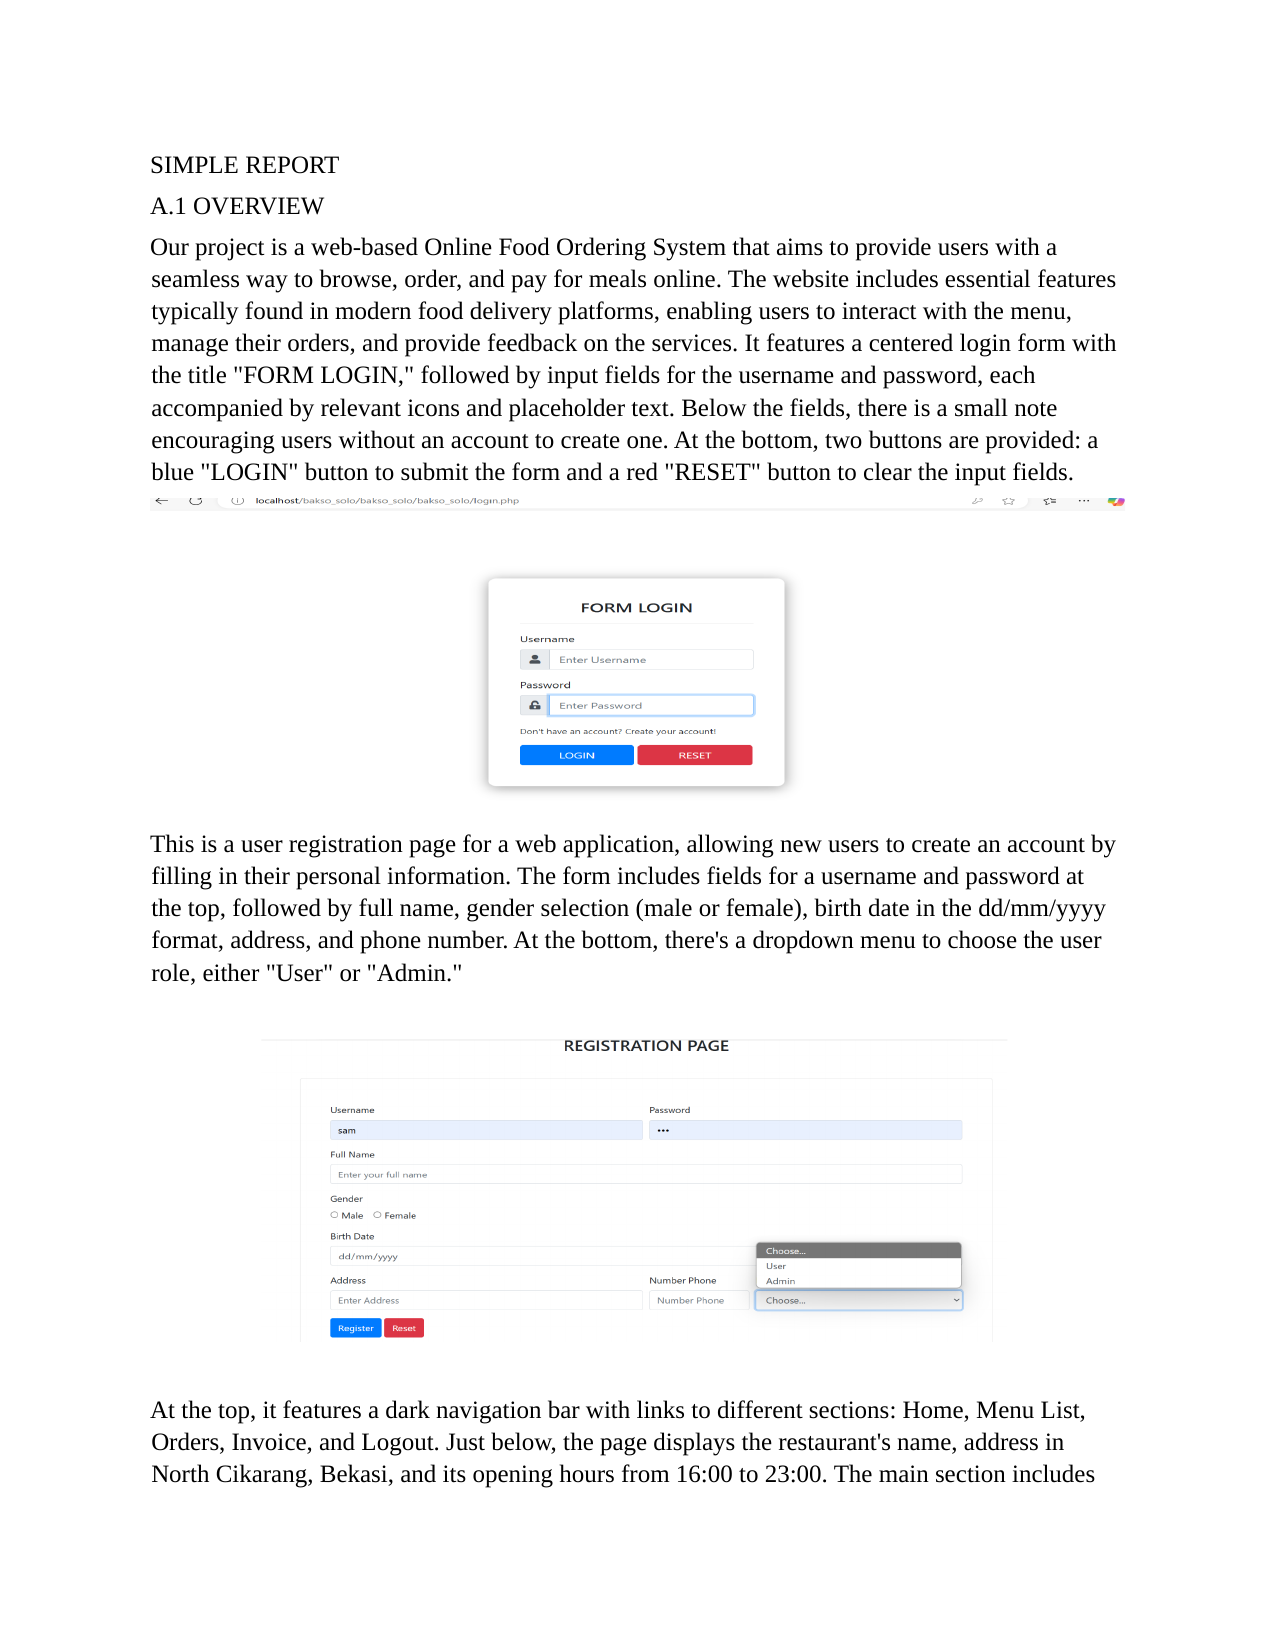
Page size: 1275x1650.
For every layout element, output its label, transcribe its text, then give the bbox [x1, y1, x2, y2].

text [150, 1395, 1118, 1488]
text Our project is a web-based Online Food Ordering System that aims to provide users with a seamless way to browse, order, and pay for meals online. The website includes essential features typically found in modern food delivery platforms, enabling users to interact with the menu, manage their orders, and provide feedback on the services. It features a centered login form with the title "FORM LOGIN," followed by input fields for the username and password, each accompanied by relevant icons and placeholder text. Below the fields, there is a small note encouraging users without an account to create one. At the bottom, two buttons are provided: a blue "LOGIN" button to submit the form and a red "RESET" button to clear the input fields. [150, 232, 1118, 486]
text A.1 OVERVIEW [150, 191, 1118, 220]
text This is a user registration page for a web application, allowing new users to create an account by filling in their personal information. The form includes fields for a username and password at the top, followed by full name, gender selection (male or female), birth date in the dd/mm/yyyy format, address, and phone number. At the bottom, there's a dropdown menu to choose the user role, either "User" or "Admin." [150, 829, 1118, 987]
text SIMPLE REPORT [150, 150, 1118, 179]
